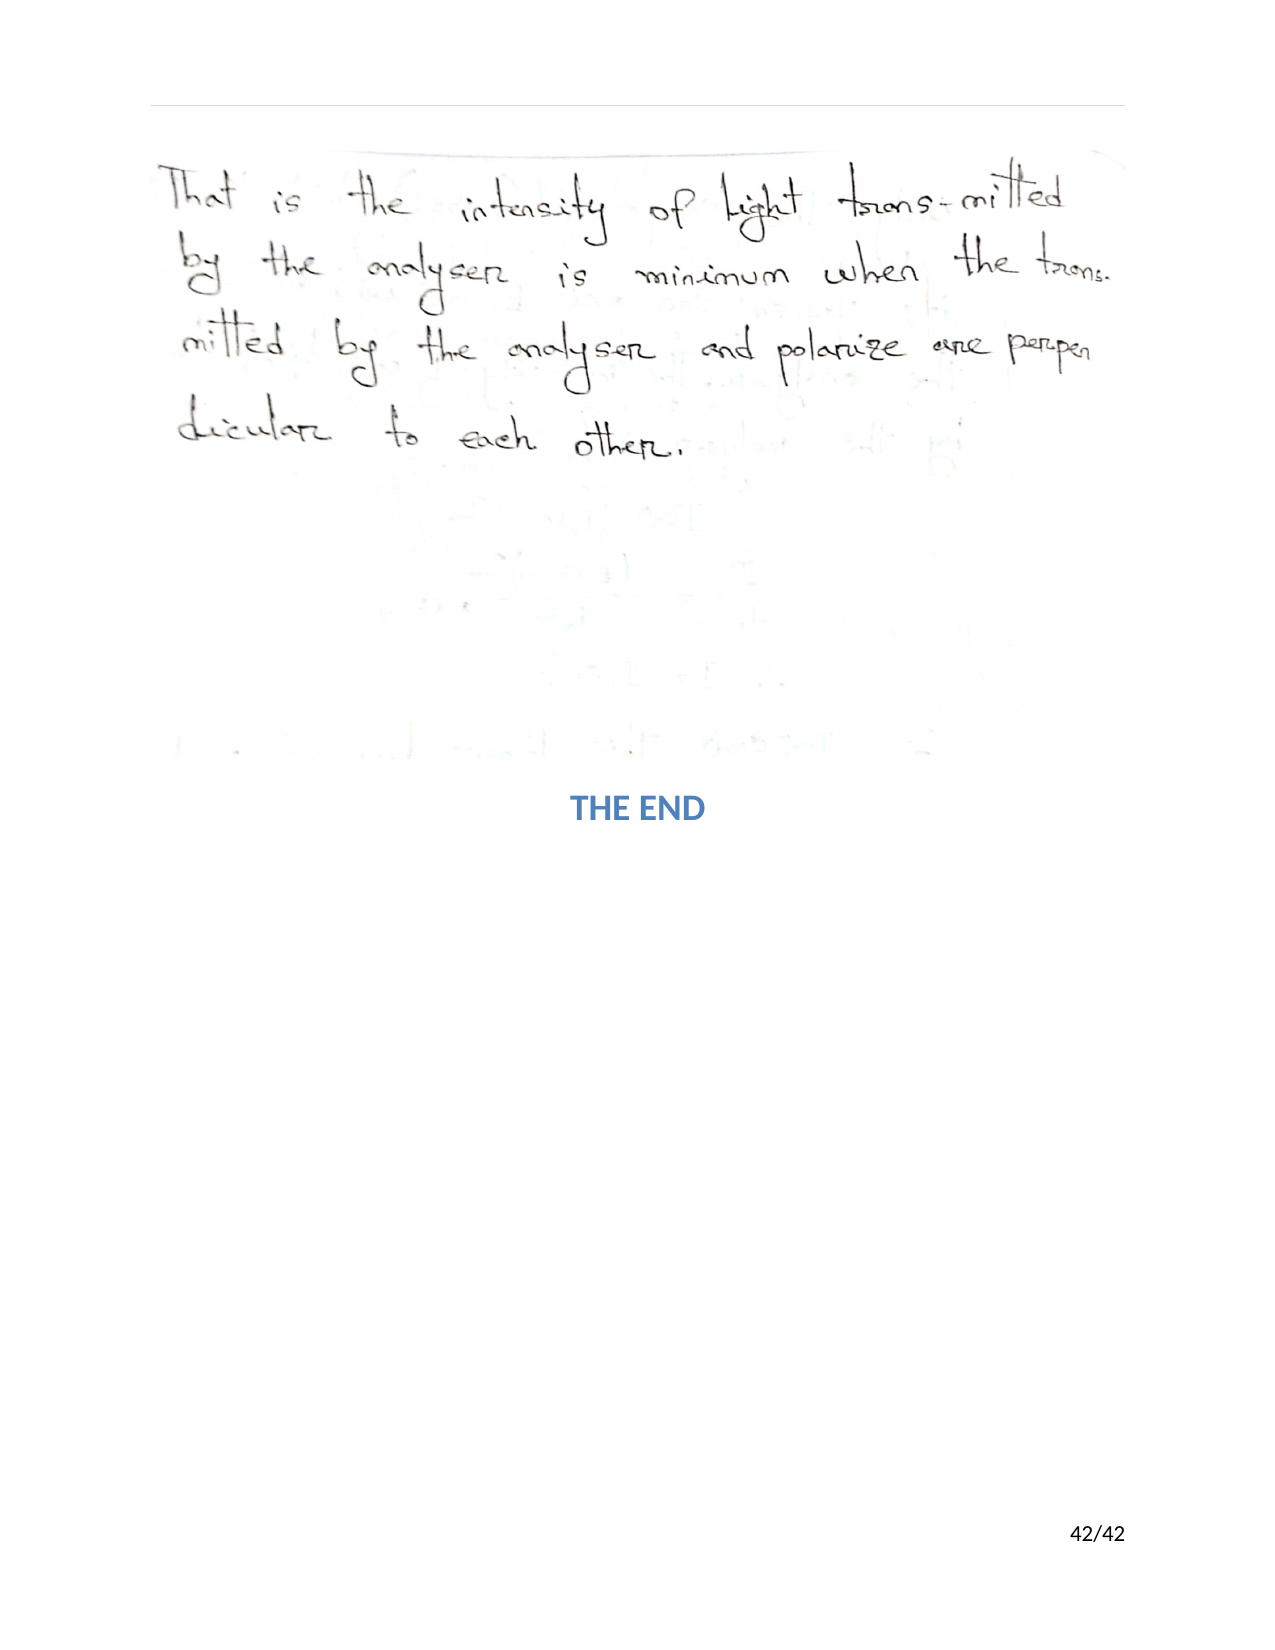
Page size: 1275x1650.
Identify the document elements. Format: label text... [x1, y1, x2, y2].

text THE END [150, 784, 1125, 830]
picture [150, 150, 1125, 759]
